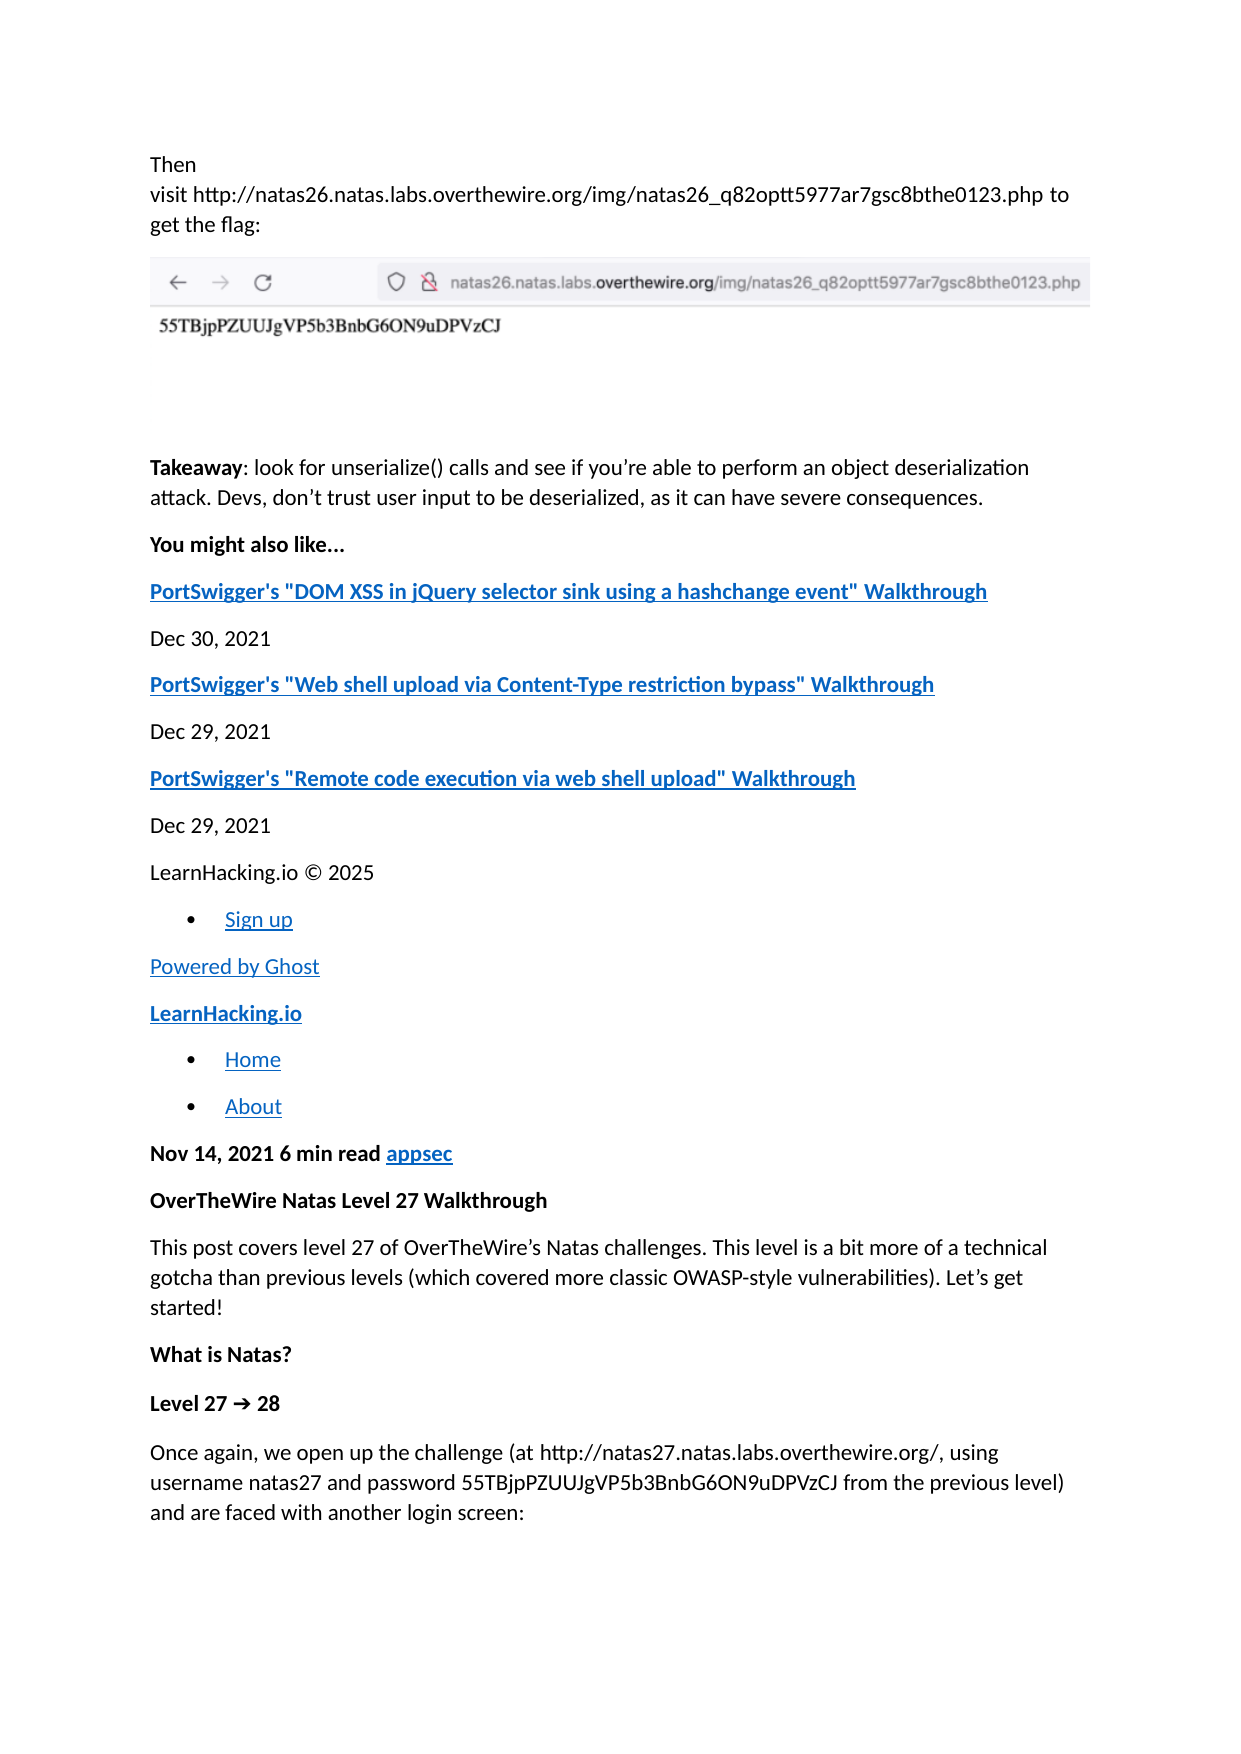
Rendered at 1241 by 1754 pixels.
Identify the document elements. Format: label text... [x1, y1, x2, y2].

text Then visit http://natas26.natas.labs.overthewire.org/img/natas26_q82optt5977ar7gsc8bthe0123.php to get the flag: [150, 150, 1090, 238]
text Level 27 ➔ 28 [150, 1387, 1090, 1418]
text Once again, we open up the challenge (at http://natas27.natas.labs.overthewire.org/, using username natas27 and password 55TBjpPZUUJgVP5b3BnbG6ON9uDPVzCJ from the previous level) and are faced with another login screen: [150, 1438, 1090, 1526]
list Sign up [187, 905, 1090, 933]
text Dec 29, 2021 [150, 717, 1090, 745]
text You might also like... [150, 530, 1090, 558]
list Home [187, 1046, 1090, 1073]
text Dec 29, 2021 [150, 811, 1090, 839]
text OverTheWire Natas Level 27 Walkthrough [150, 1186, 1090, 1214]
text PortSwigger's "DOM XSS in jQuery selector sink using a hashchange event" Walkthrough [150, 577, 1090, 605]
text PortSwigger's "Remote code execution via web shell upload" Walkthrough [150, 764, 1090, 792]
text What is Natas? [150, 1340, 1090, 1368]
text LearnHacking.io [150, 999, 1090, 1027]
text PortSwigger's "Web shell upload via Content-Type restriction bypass" Walkthrough [150, 671, 1090, 698]
text Dec 30, 2021 [150, 624, 1090, 652]
list About [187, 1092, 1090, 1120]
text This post covers level 27 of OverTheWire’s Natas challenges. This level is a bit more of a technical gotcha than previous levels (which covered more classic OWASP-style vulnerabilities). Let’s get started! [150, 1233, 1090, 1321]
text Nov 14, 2021 6 min read appsec [150, 1139, 1090, 1167]
text LearnHacking.io © 2025 [150, 858, 1090, 886]
picture [150, 257, 1091, 434]
text Takeaway: look for unserialize() calls and see if you’re able to perform an object deserialization attack. Devs, don’t trust user input to be deserialized, as it can have severe consequences. [150, 453, 1090, 511]
text Powered by Ghost [150, 952, 1090, 980]
